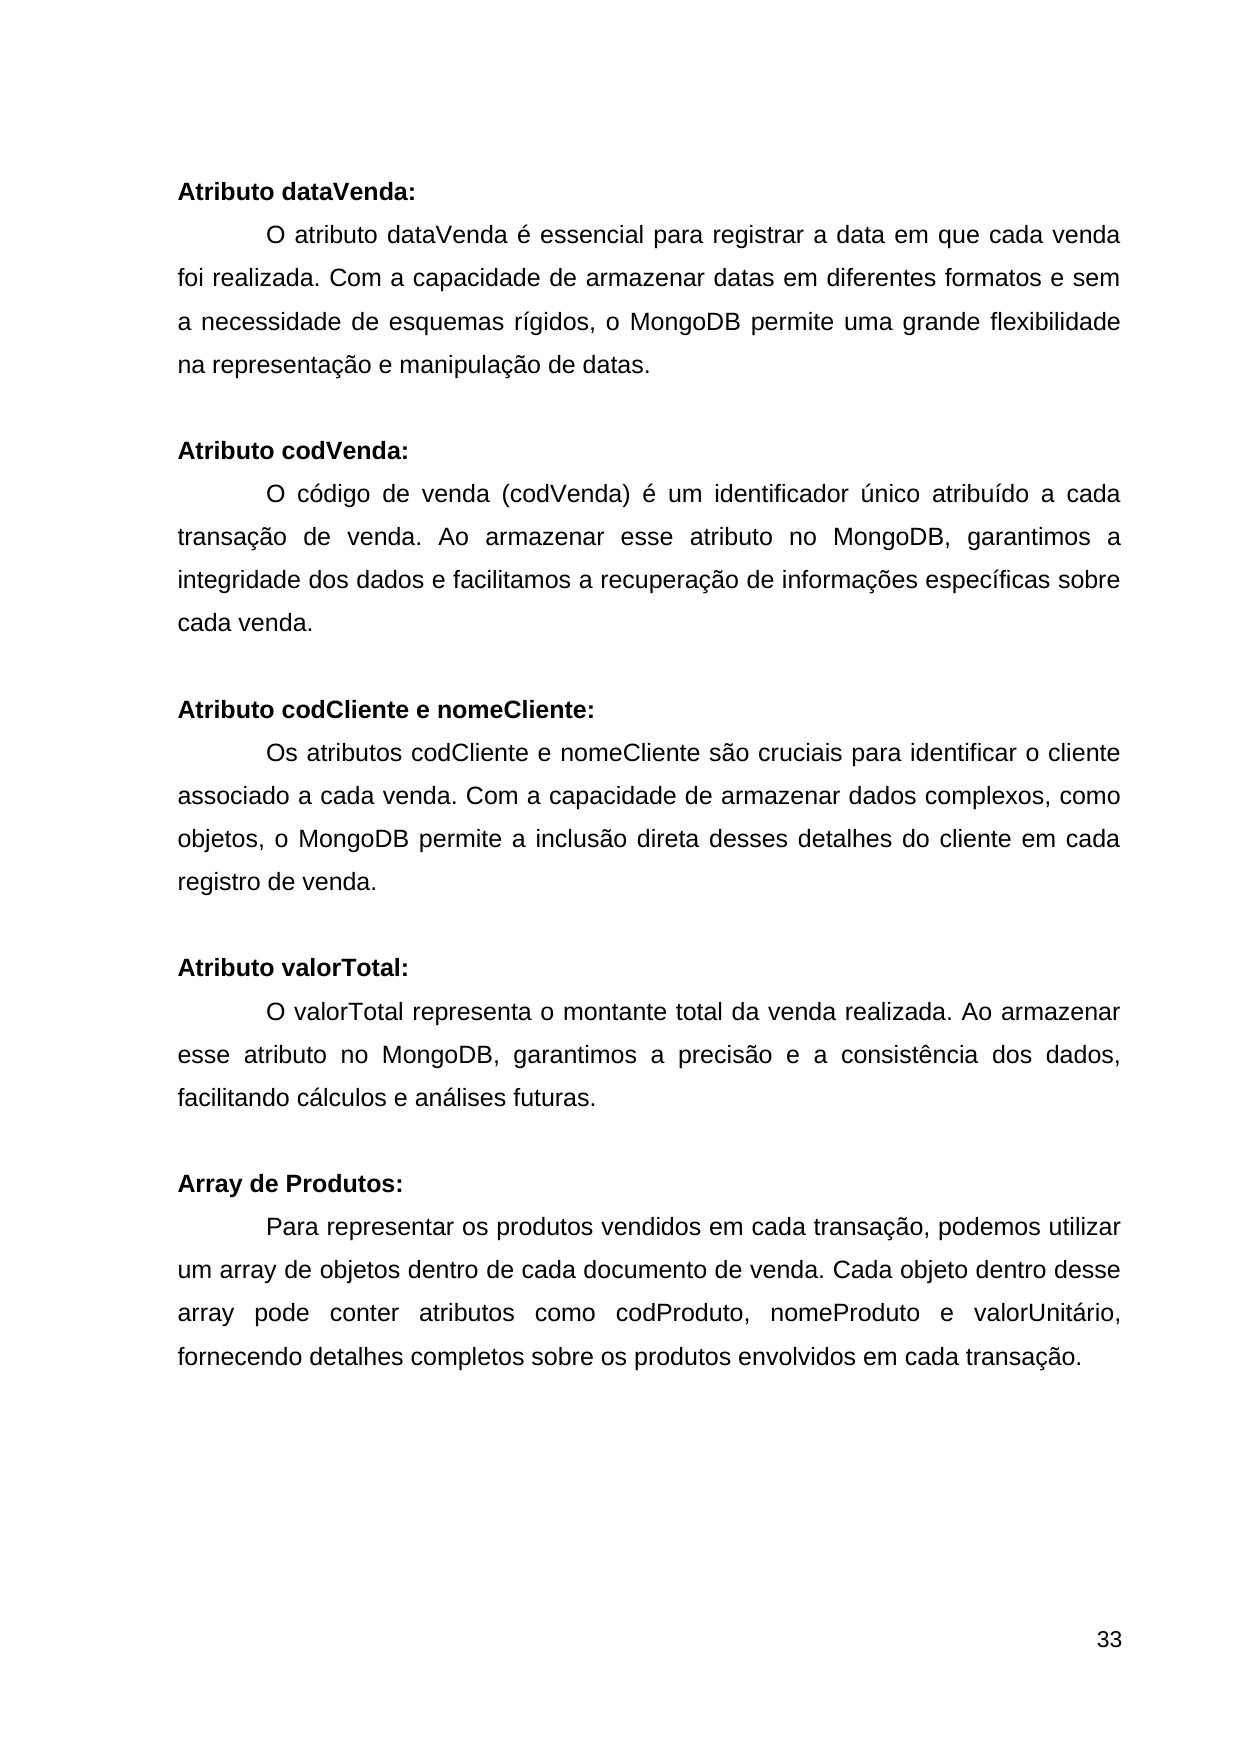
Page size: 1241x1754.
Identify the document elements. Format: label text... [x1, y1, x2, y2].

text Atributo dataVenda: [177, 177, 1122, 206]
text O código de venda (codVenda) é um identificador único atribuído a cada transação de venda. Ao armazenar esse atributo no MongoDB, garantimos a integridade dos dados e facilitamos a recuperação de informações específicas sobre cada venda. [177, 479, 1122, 637]
text Atributo codCliente e nomeCliente: [177, 695, 1122, 723]
text Array de Produtos: [177, 1169, 1122, 1198]
text Atributo codVenda: [177, 436, 1122, 465]
text Os atributos codCliente e nomeCliente são cruciais para identificar o cliente associado a cada venda. Com a capacidade de armazenar dados complexos, como objetos, o MongoDB permite a inclusão direta desses detalhes do cliente em cada registro de venda. [177, 738, 1122, 896]
text Para representar os produtos vendidos em cada transação, podemos utilizar um array de objetos dentro de cada documento de venda. Cada objeto dentro desse array pode conter atributos como codProduto, nomeProduto e valorUnitário, fornecendo detalhes completos sobre os produtos envolvidos em cada transação. [177, 1212, 1122, 1370]
text Atributo valorTotal: [177, 953, 1122, 982]
text O valorTotal representa o montante total da venda realizada. Ao armazenar esse atributo no MongoDB, garantimos a precisão e a consistência dos dados, facilitando cálculos e análises futuras. [177, 997, 1122, 1112]
text O atributo dataVenda é essencial para registrar a data em que cada venda foi realizada. Com a capacidade de armazenar datas em diferentes formatos e sem a necessidade de esquemas rígidos, o MongoDB permite uma grande flexibilidade na representação e manipulação de datas. [177, 220, 1122, 378]
